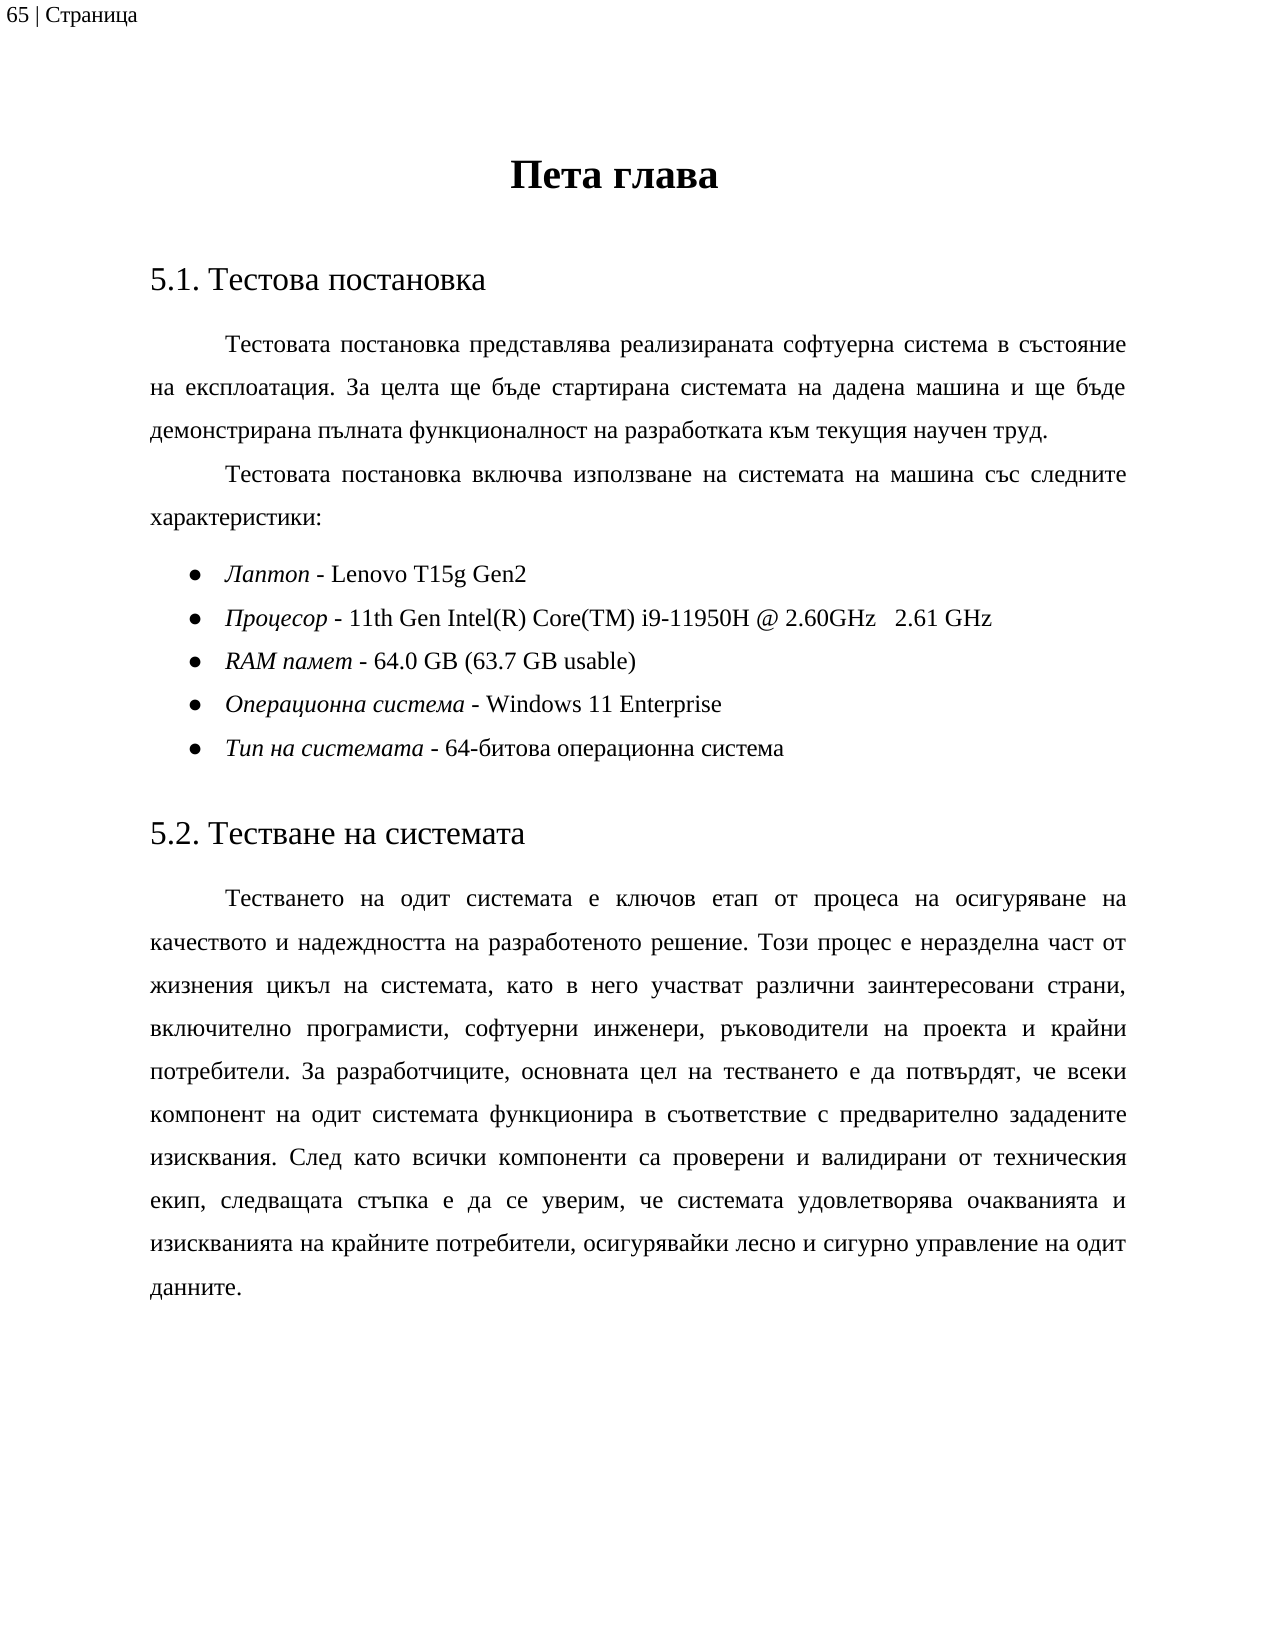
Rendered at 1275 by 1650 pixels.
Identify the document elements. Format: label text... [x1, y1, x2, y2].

subtitle Пета глава [101, 150, 1127, 198]
subtitle Тестова постановка [150, 259, 1127, 298]
text Тестовата постановка включва използване на системата на машина със следните характеристики: [150, 459, 1127, 531]
list Лаптоп - Lenovo T15g Gen2 [187, 559, 1127, 588]
list Тип на системата - 64-битова операционна система [187, 733, 1127, 761]
list RAM памет - 64.0 GB (63.7 GB usable) [187, 646, 1127, 675]
subtitle Тестване на системата [150, 813, 1127, 852]
text Тестовата постановка представлява реализираната софтуерна система в състояние на експлоатация. За целта ще бъде стартирана системата на дадена машина и ще бъде демонстрирана пълната функционалност на разработката към текущия научен труд. [150, 329, 1127, 444]
text Тестването на одит системата е ключов етап от процеса на осигуряване на качеството и надеждността на разработеното решение. Този процес е неразделна част от жизнения цикъл на системата, като в него участват различни заинтересовани страни, включително програмисти, софтуерни инженери, ръководители на проекта и крайни потребители. За разработчиците, основната цел на тестването е да потвърдят, че всеки компонент на одит системата функционира в съответствие с предварително зададените изисквания. След като всички компоненти са проверени и валидирани от техническия екип, следващата стъпка е да се уверим, че системата удовлетворява очакванията и изискванията на крайните потребители, осигурявайки лесно и сигурно управление на одит данните. [150, 883, 1127, 1300]
list Процесор - 11th Gen Intel(R) Core(TM) i9-11950H @ 2.60GHz 2.61 GHz [187, 603, 1127, 632]
list Операционна система - Windows 11 Enterprise [187, 689, 1127, 718]
